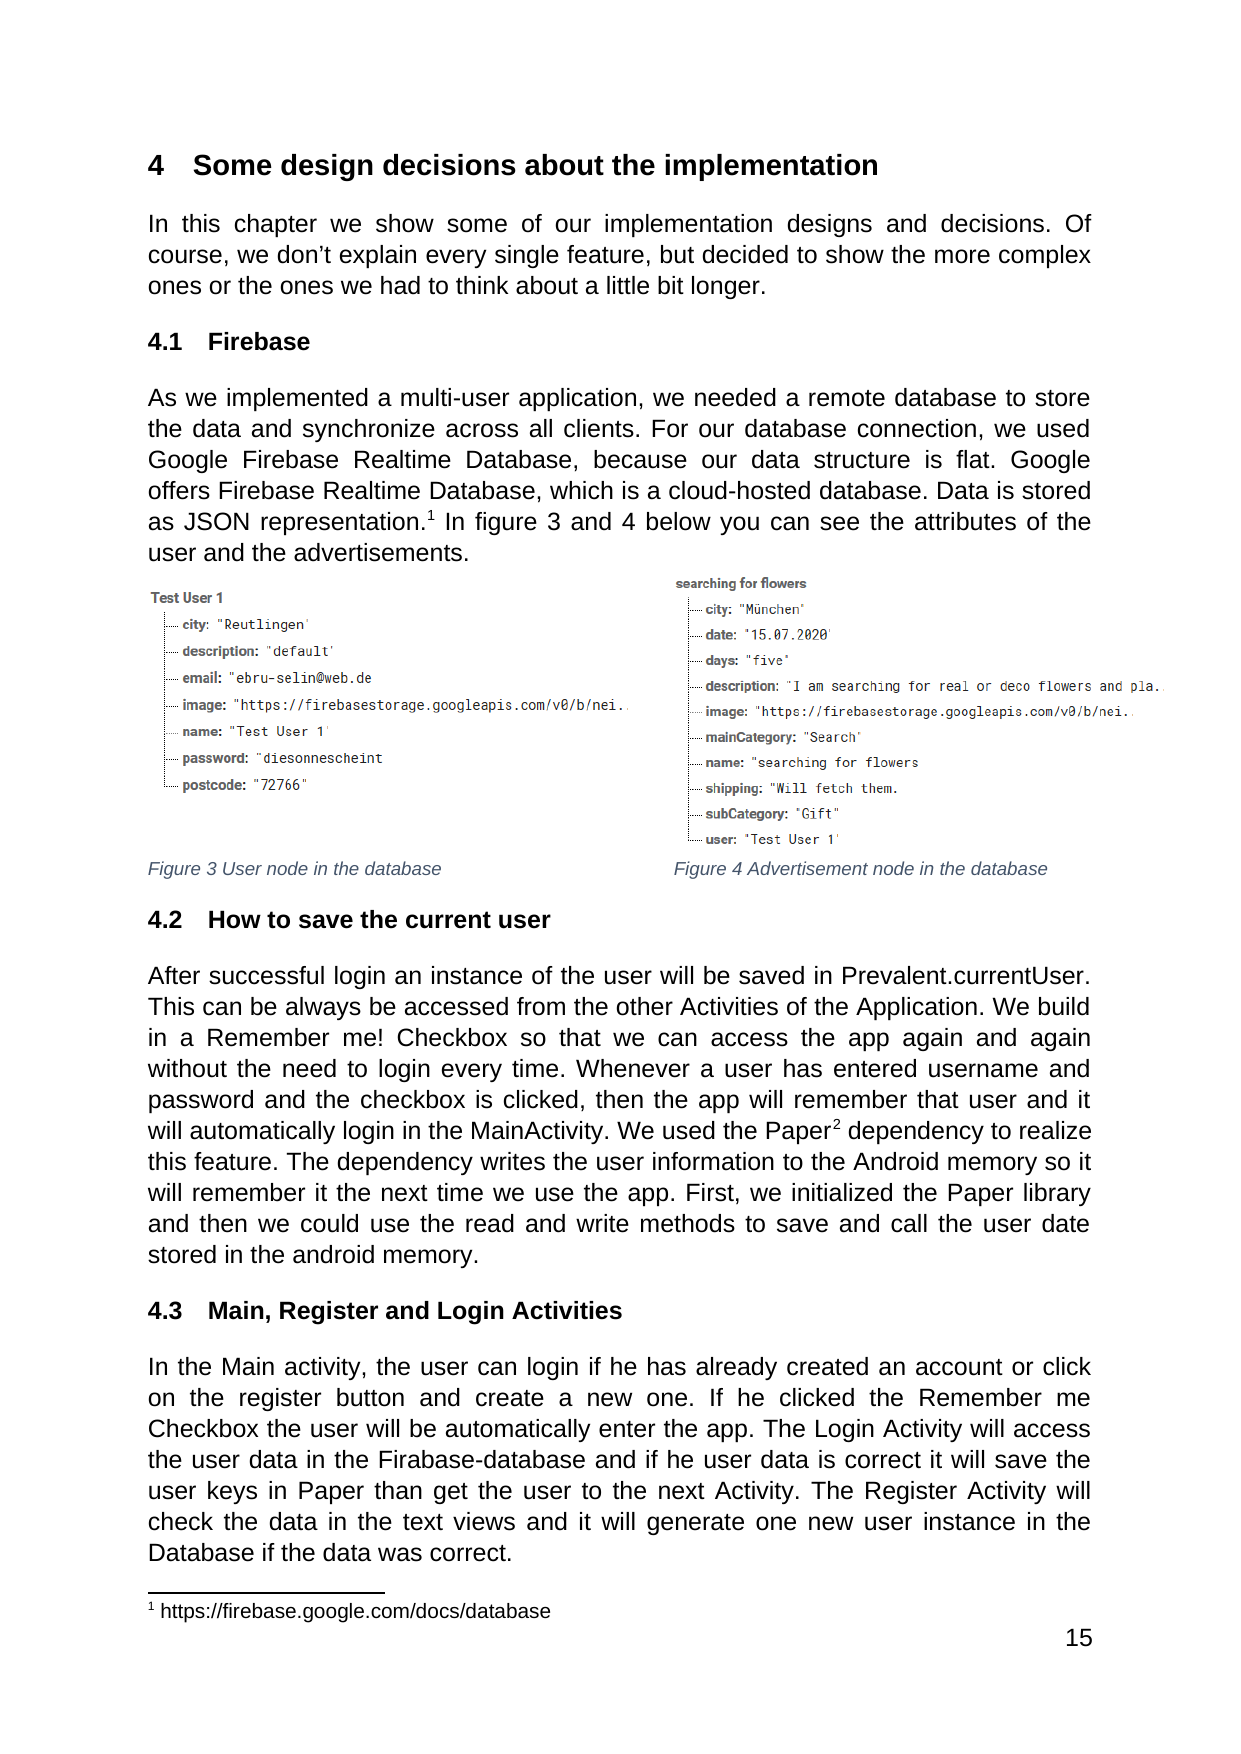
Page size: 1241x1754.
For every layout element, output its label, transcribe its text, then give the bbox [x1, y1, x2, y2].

text In the Main activity, the user can login if he has already created an account or click on the register button and create a new one. If he clicked the Remember me Checkbox the user will be automatically enter the app. The Login Activity will access the user data in the Firabase-database and if he user data is correct it will save the user keys in Paper than get the user to the next Activity. The Register Activity will check the data in the text views and it will generate one new user instance in the Database if the data was correct. [148, 1352, 1093, 1567]
picture [673, 576, 1171, 845]
text After successful login an instance of the user will be saved in Prevalent.currentUser. This can be always be accessed from the other Activities of the Application. We build in a Remember me! Checkbox so that we can access the app again and again without the need to login every time. Whenever a user has entered username and password and the checkbox is clicked, then the app will remember that user and it will automatically login in the MainActivity. We used the Paper dependency to realize this feature. The dependency writes the user information to the Android memory so it will remember it the next time we use the app. First, we initialized the Paper library and then we could use the read and write methods to save and call the user date stored in the android memory. [148, 961, 1093, 1269]
picture [147, 585, 648, 797]
subtitle Some design decisions about the implementation [148, 148, 1093, 181]
text As we implemented a multi-user application, we needed a remote database to store the data and synchronize across all clients. For our database connection, we used Google Firebase Realtime Database, because our data structure is flat. Google offers Firebase Realtime Database, which is a cloud-hosted database. Data is stored as JSON representation. In figure 3 and 4 below you can see the attributes of the user and the advertisements. [148, 383, 1093, 567]
text In this chapter we show some of our implementation designs and decisions. Of course, we don’t explain every single feature, but decided to show the more complex ones or the ones we had to think about a little bit longer. [148, 209, 1093, 299]
text Figure 3 User node in the database [148, 858, 673, 880]
subtitle Firebase [148, 327, 1093, 356]
subtitle Main, Register and Login Activities [148, 1296, 1093, 1325]
subtitle How to save the current user [148, 905, 1093, 933]
